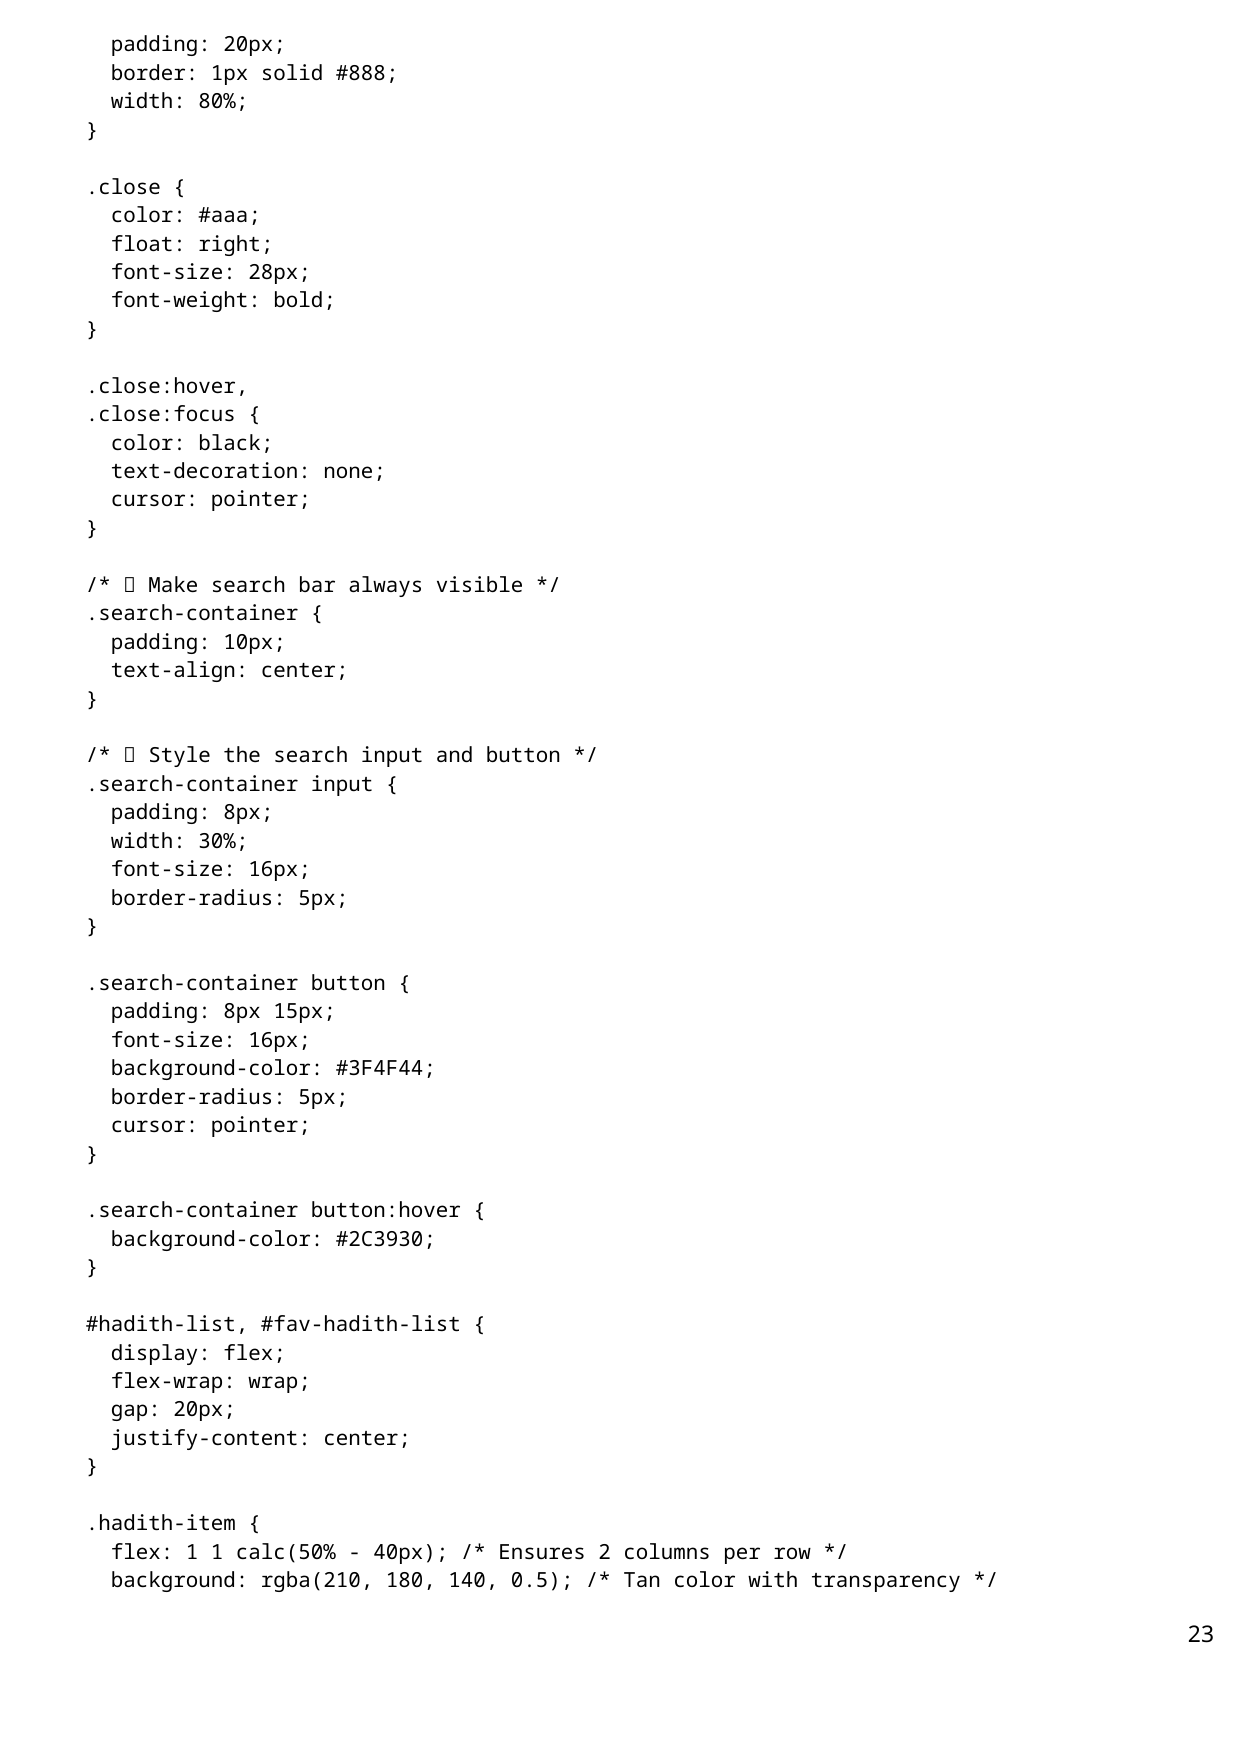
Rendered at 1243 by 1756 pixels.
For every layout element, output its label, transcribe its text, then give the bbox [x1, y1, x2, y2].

text } [86, 1252, 1214, 1281]
text flex: 1 1 calc(50% - 40px); /* Ensures 2 columns per row */ [86, 1537, 1214, 1565]
text .search-container button:hover { [86, 1196, 1214, 1224]
text flex-wrap: wrap; [86, 1366, 1214, 1394]
text background: rgba(210, 180, 140, 0.5); /* Tan color with transparency */ [86, 1565, 1214, 1594]
text padding: 8px; [86, 797, 1214, 826]
text } [86, 684, 1214, 712]
text width: 30%; [86, 826, 1214, 854]
text font-size: 28px; [86, 257, 1214, 286]
text .search-container { [86, 598, 1214, 627]
text padding: 20px; [86, 29, 1214, 58]
text .search-container button { [86, 968, 1214, 996]
text border-radius: 5px; [86, 883, 1214, 911]
text text-align: center; [86, 655, 1214, 684]
text .search-container input { [86, 769, 1214, 797]
text gap: 20px; [86, 1394, 1214, 1423]
text font-size: 16px; [86, 854, 1214, 883]
text } [86, 1451, 1214, 1480]
text float: right; [86, 229, 1214, 257]
text #hadith-list, #fav-hadith-list { [86, 1309, 1214, 1338]
text /* ✅ Style the search input and button */ [86, 741, 1214, 769]
text justify-content: center; [86, 1423, 1214, 1451]
text padding: 8px 15px; [86, 996, 1214, 1025]
text cursor: pointer; [86, 1110, 1214, 1139]
text padding: 10px; [86, 627, 1214, 655]
text font-weight: bold; [86, 286, 1214, 314]
text /* ✅ Make search bar always visible */ [86, 570, 1214, 598]
text background-color: #3F4F44; [86, 1053, 1214, 1082]
text } [86, 314, 1214, 342]
text border: 1px solid #888; [86, 58, 1214, 86]
text font-size: 16px; [86, 1025, 1214, 1053]
text text-decoration: none; [86, 456, 1214, 484]
text cursor: pointer; [86, 484, 1214, 513]
text } [86, 115, 1214, 143]
text .hadith-item { [86, 1508, 1214, 1537]
text } [86, 513, 1214, 541]
text color: black; [86, 428, 1214, 456]
text display: flex; [86, 1338, 1214, 1366]
text border-radius: 5px; [86, 1082, 1214, 1110]
text .close:hover, [86, 371, 1214, 399]
text } [86, 1139, 1214, 1167]
text } [86, 911, 1214, 939]
text background-color: #2C3930; [86, 1224, 1214, 1252]
text color: #aaa; [86, 200, 1214, 229]
text .close:focus { [86, 399, 1214, 428]
text width: 80%; [86, 86, 1214, 115]
text .close { [86, 172, 1214, 200]
